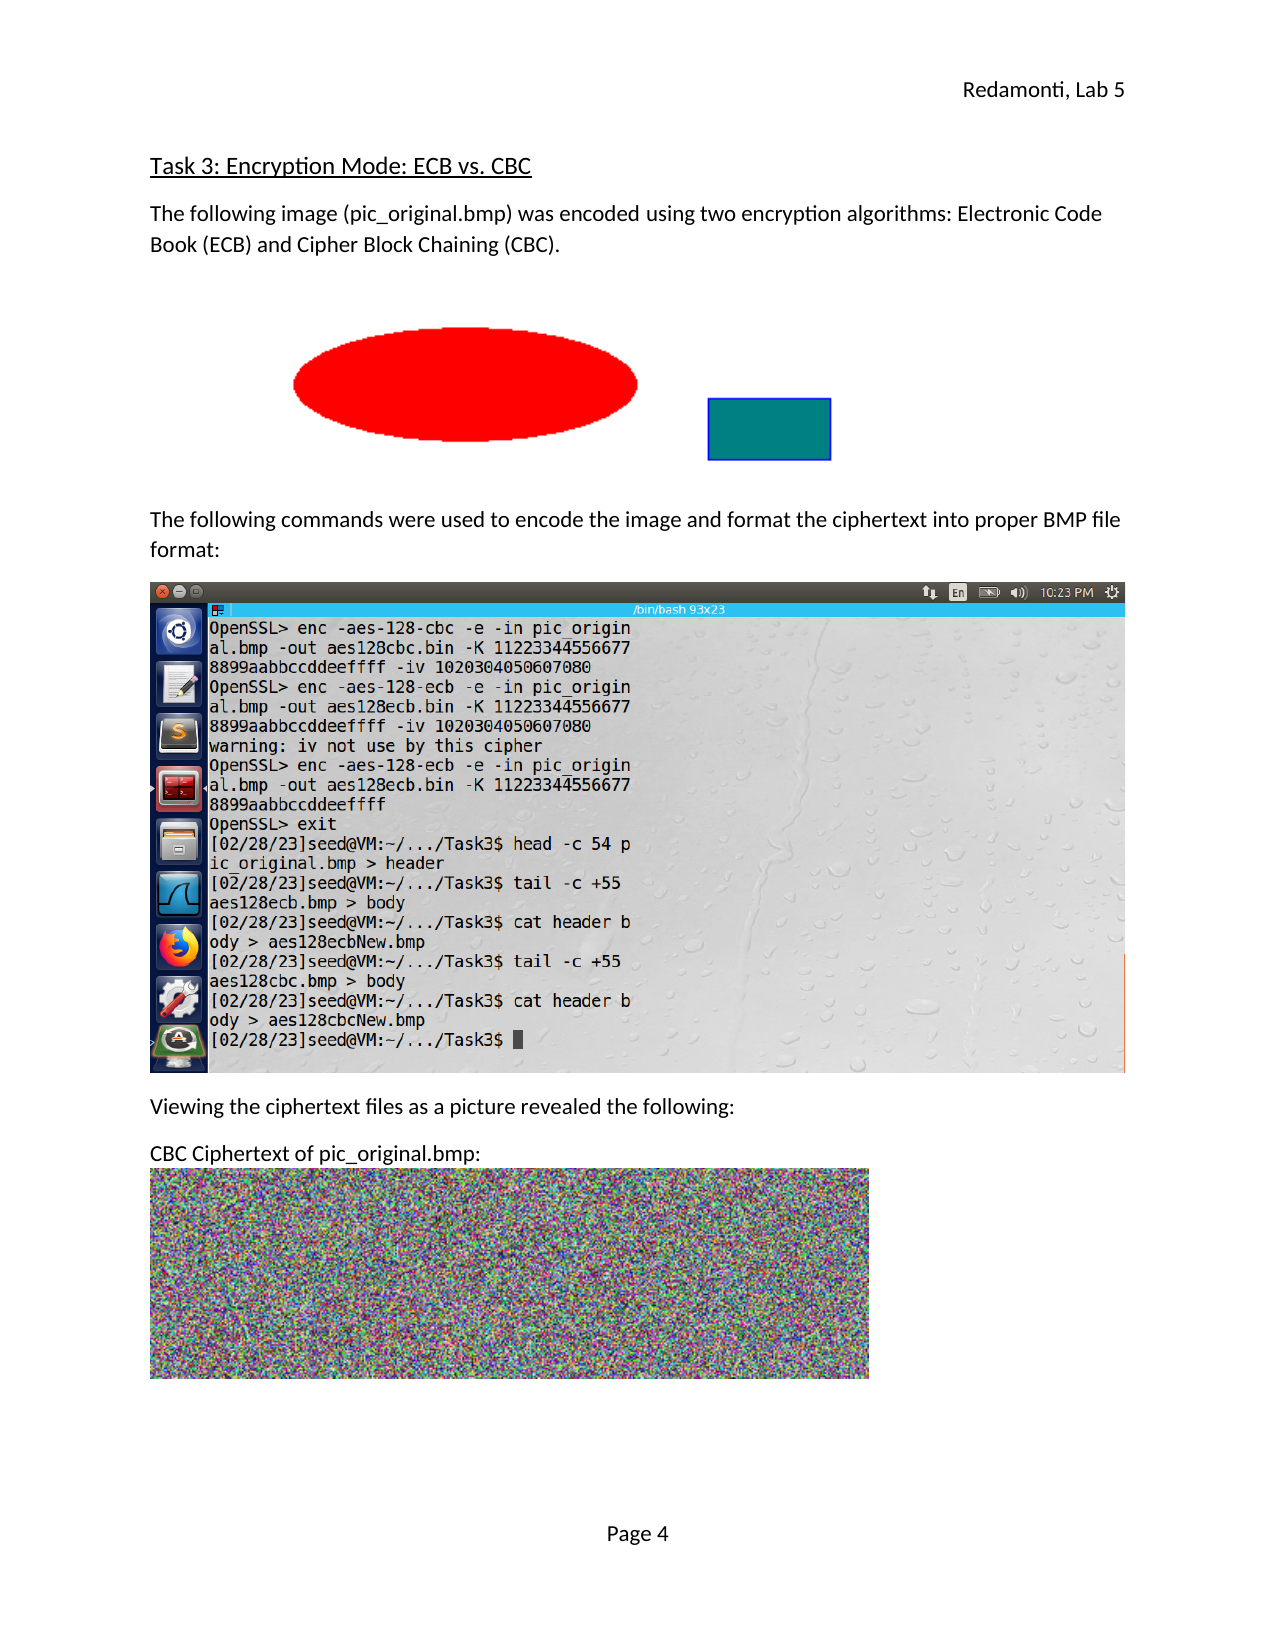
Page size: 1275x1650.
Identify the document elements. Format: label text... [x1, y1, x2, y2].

picture [150, 1168, 869, 1379]
text Task 3: Encryption Mode: ECB vs. CBC [150, 150, 1125, 181]
text The following image (pic_original.bmp) was encoded using two encryption algorithms: Electronic Code Book (ECB) and Cipher Block Chaining (CBC). [150, 199, 1125, 258]
text Viewing the ciphertext files as a picture revealed the following: [150, 1092, 1125, 1120]
text The following commands were used to encode the image and format the ciphertext into proper BMP file format: [150, 505, 1125, 563]
picture [150, 276, 869, 486]
picture [150, 582, 1125, 1073]
